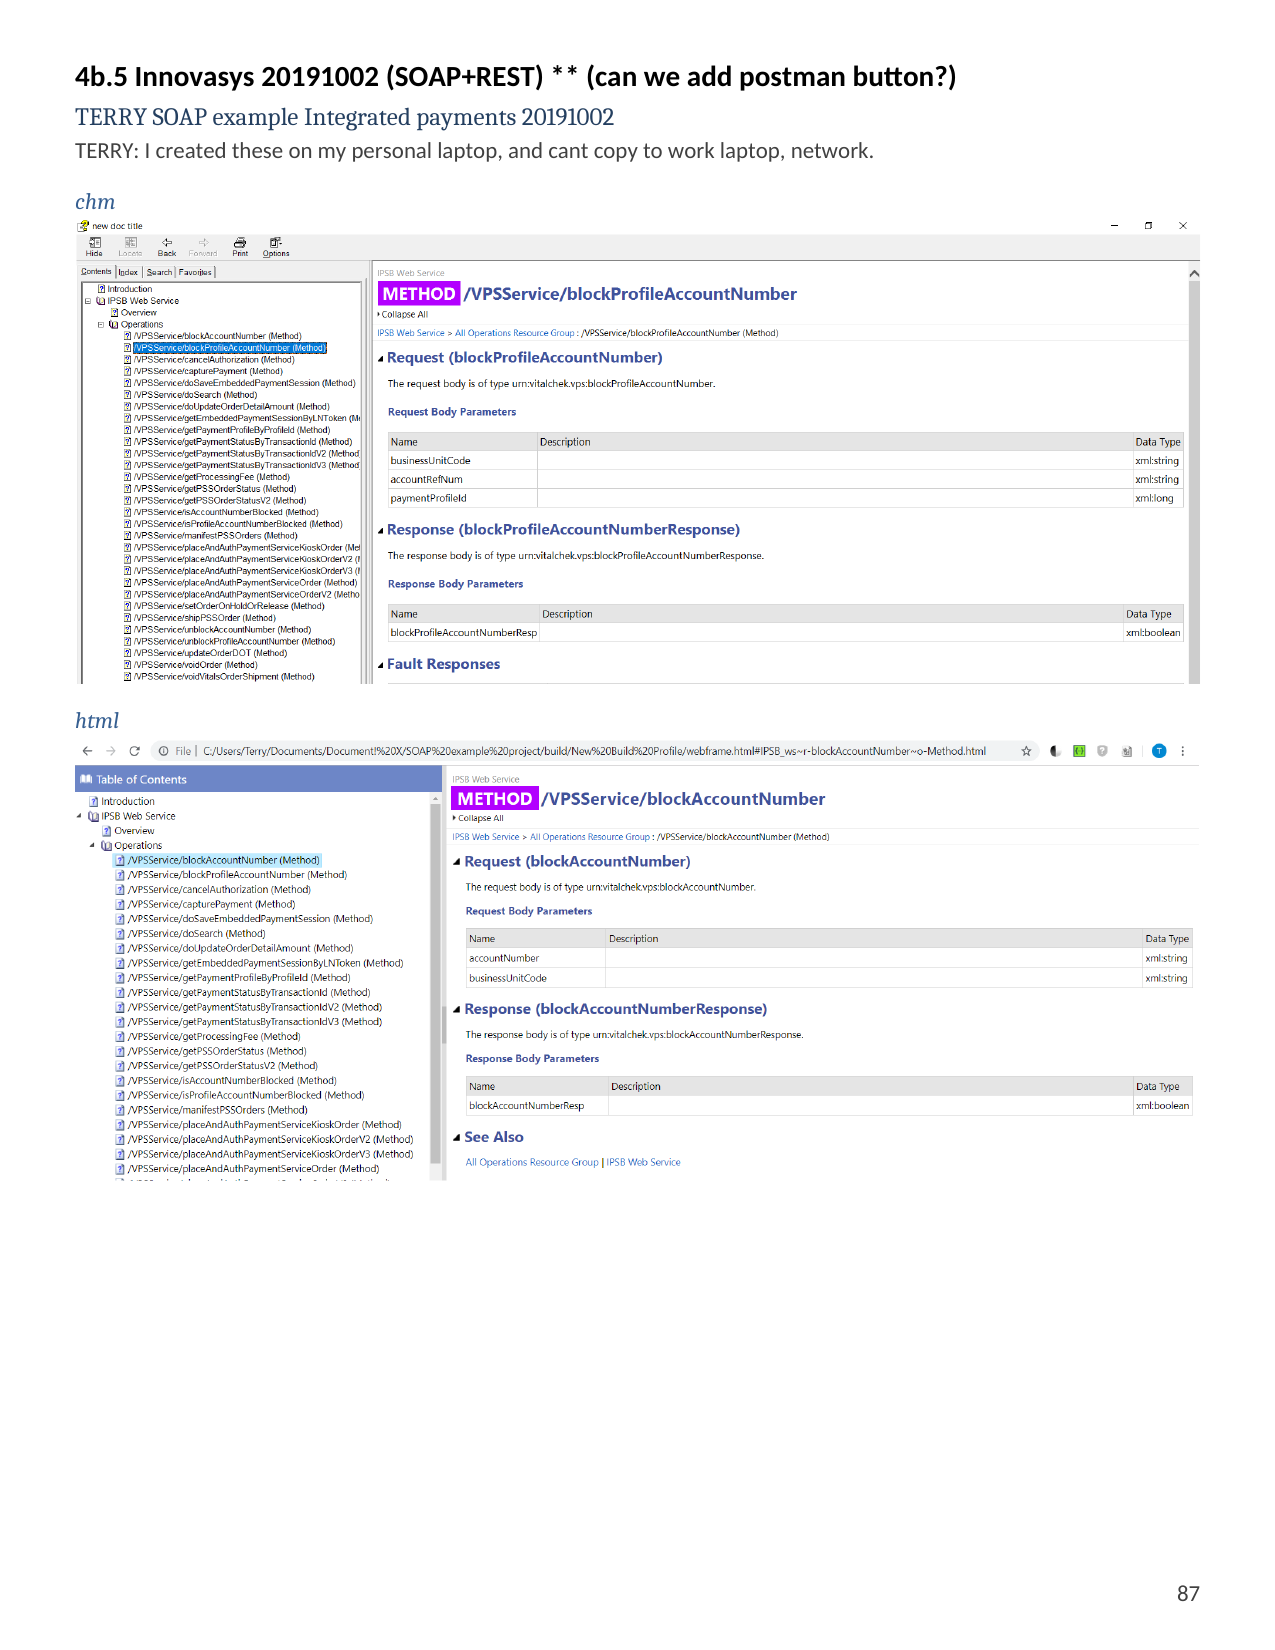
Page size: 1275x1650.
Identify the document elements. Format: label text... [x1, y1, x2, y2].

subtitle 4b.5 Innovasys 20191002 (SOAP+REST) ** (can we add postman button?) [75, 58, 1200, 93]
picture [75, 219, 1200, 684]
text TERRY: I created these on my personal laptop, and cant copy to work laptop, network. [75, 136, 1200, 164]
subtitle html [75, 708, 1200, 734]
picture [75, 738, 1200, 1183]
subtitle chm [75, 189, 1200, 215]
subtitle TERRY SOAP example Integrated payments 20191002 [75, 103, 1200, 132]
